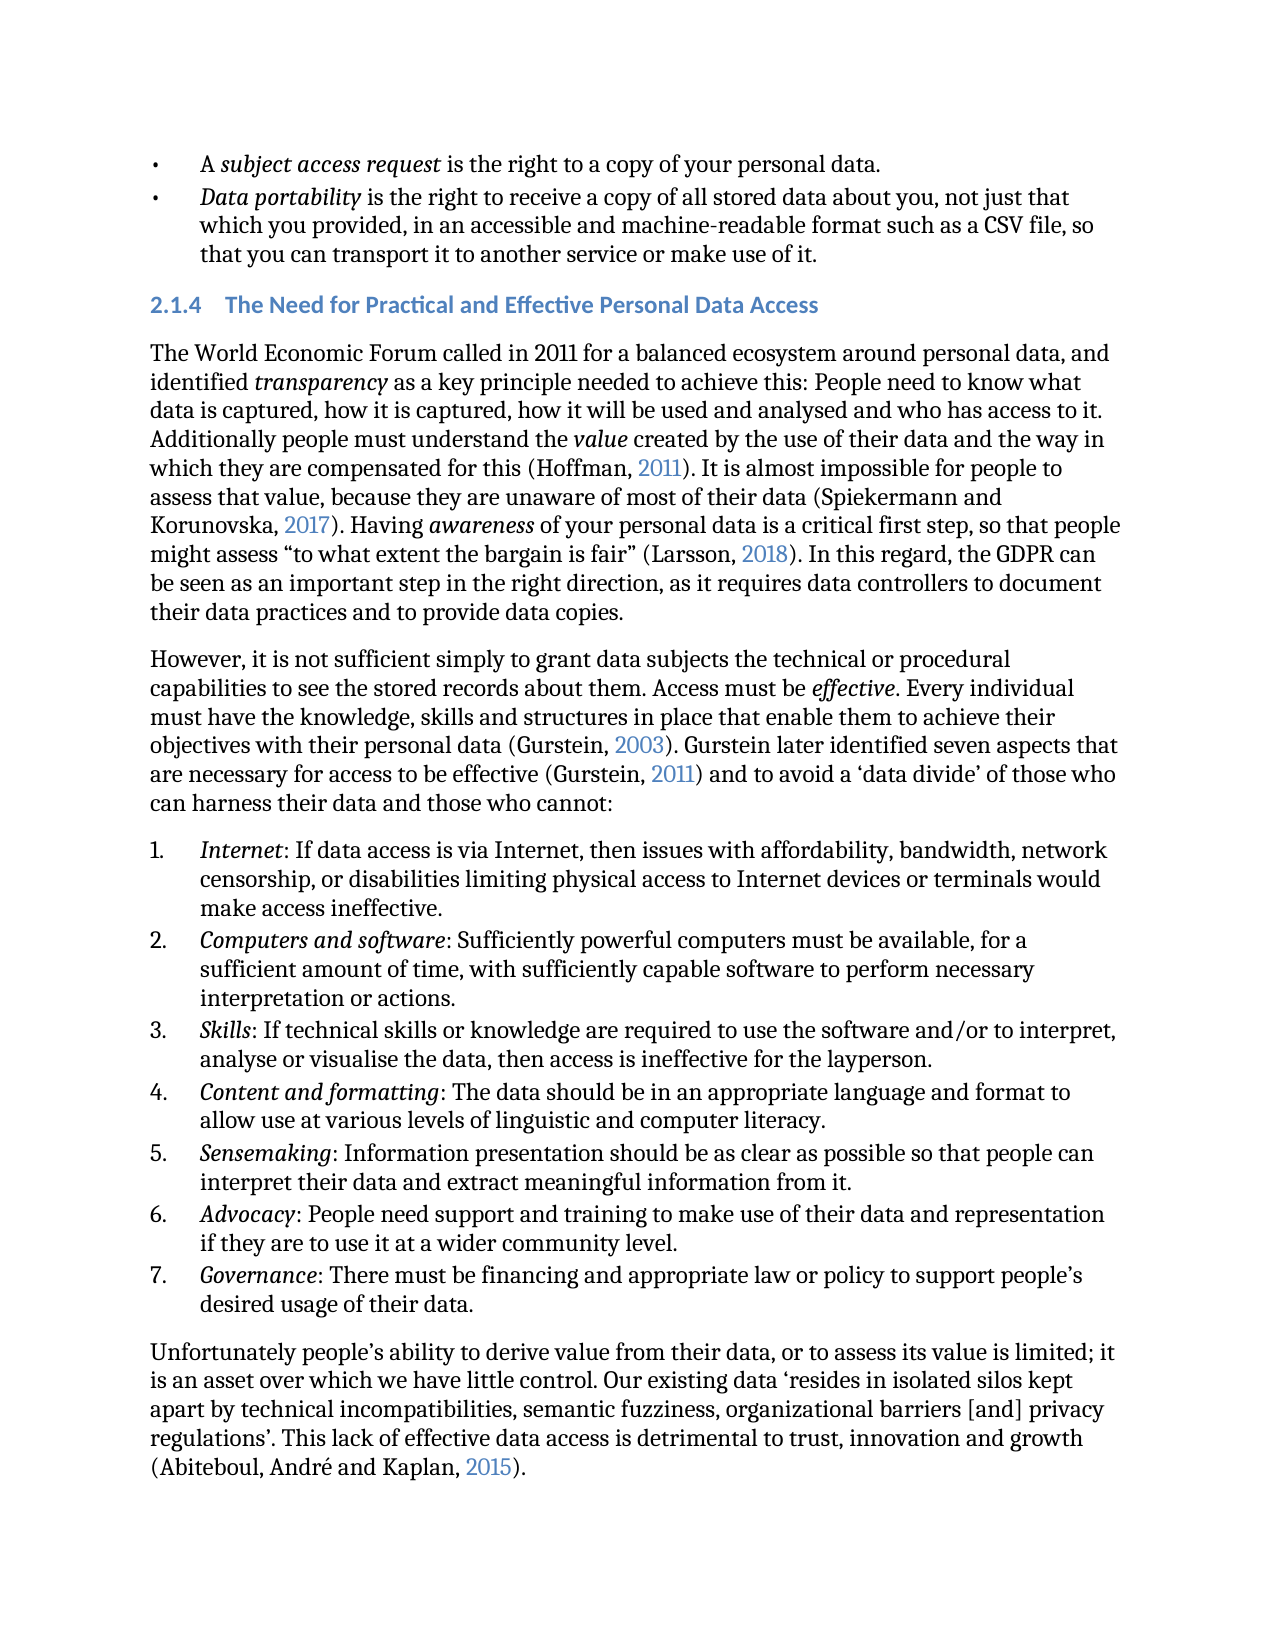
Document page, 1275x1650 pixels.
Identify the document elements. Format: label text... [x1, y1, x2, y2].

list Data portability is the right to receive a copy of all stored data about you, not just that which you provided, in an accessible and machine-readable format such as a CSV file, so that you can transport it to another service or make use of it. [150, 182, 1125, 269]
list Governance: There must be financing and appropriate law or policy to support people’s desired usage of their data. [150, 1261, 1125, 1319]
list Sensemaking: Information presentation should be as clear as possible so that people can interpret their data and extract meaningful information from it. [150, 1139, 1125, 1196]
list Advocacy: People need support and training to make use of their data and representation if they are to use it at a wider community level. [150, 1200, 1125, 1258]
list Internet: If data access is via Internet, then issues with affordability, bandwidth, network censorship, or disabilities limiting physical access to Internet devices or terminals would make access ineffective. [150, 836, 1125, 923]
list A subject access request is the right to a copy of your personal data. [150, 150, 1125, 179]
list Content and formatting: The data should be in an appropriate language and format to allow use at various levels of linguistic and computer literacy. [150, 1078, 1125, 1135]
list Skills: If technical skills or knowledge are required to use the software and/or to interpret, analyse or visualise the data, then access is ineffective for the layperson. [150, 1016, 1125, 1074]
text The World Economic Forum called in 2011 for a balanced ecosystem around personal data, and identified transparency as a key principle needed to achieve this: People need to know what data is captured, how it is captured, how it will be used and analysed and who has access to it. Additionally people must understand the value created by the use of their data and the way in which they are compensated for this (Hoffman, 2011). It is almost impossible for people to assess that value, because they are unaware of most of their data (Spiekermann and Korunovska, 2017). Having awareness of your personal data is a critical first step, so that people might assess “to what extent the bargain is fair” (Larsson, 2018). In this regard, the GDPR can be seen as an important step in the right direction, as it requires data controllers to document their data practices and to provide data copies. [150, 339, 1125, 626]
subtitle 2.1.4 The Need for Practical and Effective Personal Data Access [150, 289, 1125, 320]
text However, it is not sufficient simply to grant data subjects the technical or procedural capabilities to see the stored records about them. Access must be effective. Every individual must have the knowledge, skills and structures in place that enable them to achieve their objectives with their personal data (Gurstein, 2003). Gurstein later identified seven aspects that are necessary for access to be effective (Gurstein, 2011) and to avoid a ‘data divide’ of those who can harness their data and those who cannot: [150, 645, 1125, 818]
text Unfortunately people’s ability to derive value from their data, or to assess its value is limited; it is an asset over which we have little control. Our existing data ‘resides in isolated silos kept apart by technical incompatibilities, semantic fuzziness, organizational barriers [and] privacy regulations’. This lack of effective data access is detrimental to trust, innovation and growth (Abiteboul, André and Kaplan, 2015). [150, 1338, 1125, 1481]
list Computers and software: Sufficiently powerful computers must be available, for a sufficient amount of time, with sufficiently capable software to perform necessary interpretation or actions. [150, 926, 1125, 1013]
